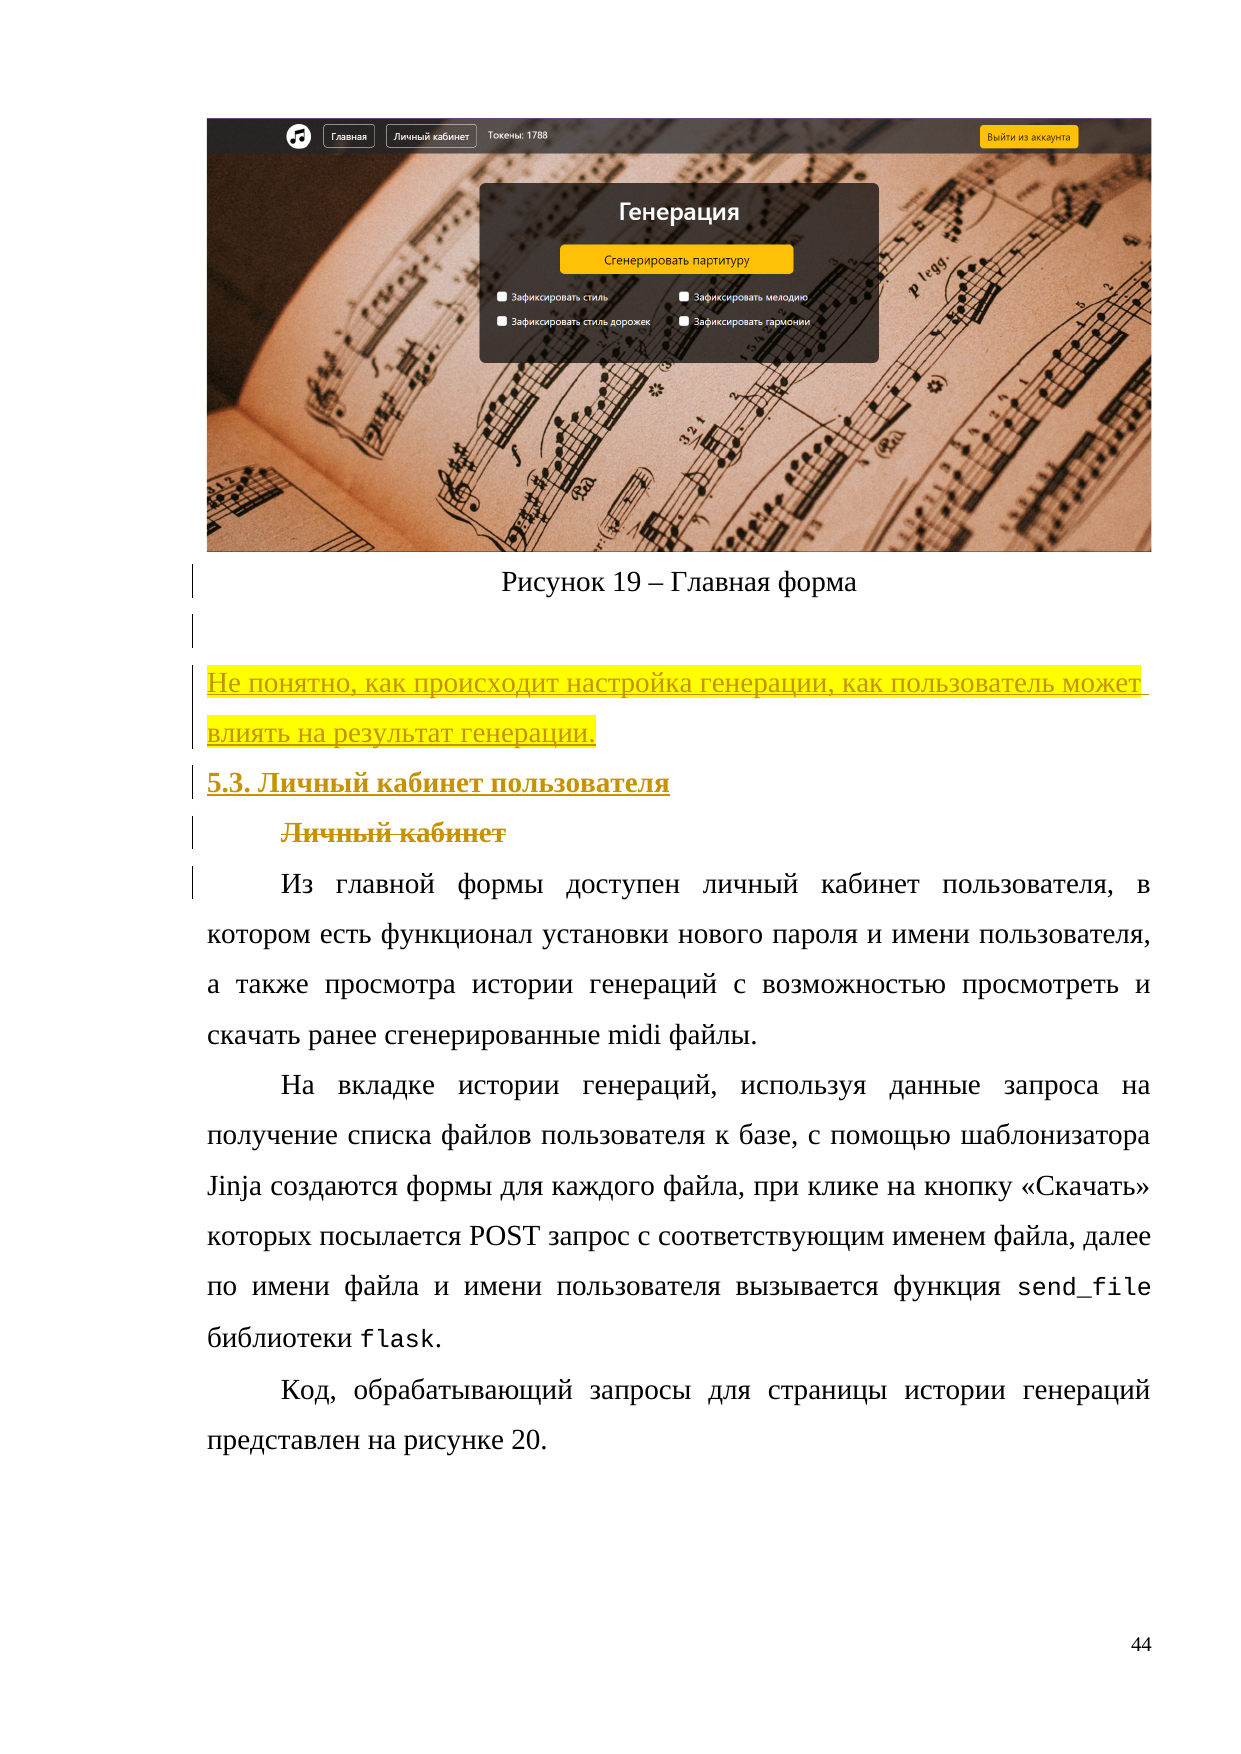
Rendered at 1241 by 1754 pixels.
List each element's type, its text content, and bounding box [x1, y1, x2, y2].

picture [206, 118, 1152, 552]
list Код, обрабатывающий запросы для страницы истории генераций представлен на рисунке 20. [207, 1372, 1152, 1456]
list На вкладке истории генераций, используя данные запроса на получение списка файлов пользователя к базе, с помощью шаблонизатора Jinja создаются формы для каждого файла, при клике на кнопку «Скачать» которых посылается POST запрос с соответствующим именем файла, далее по имени файла и имени пользователя вызывается функция send_file библиотеки flask. [207, 1067, 1152, 1355]
list Из главной формы доступен личный кабинет пользователя, в котором есть функционал установки нового пароля и имени пользователя, а также просмотра истории генераций с возможностью просмотреть и скачать ранее сгенерированные midi файлы. [207, 866, 1152, 1050]
list Рисунок 19 – Главная форма [207, 564, 1152, 598]
